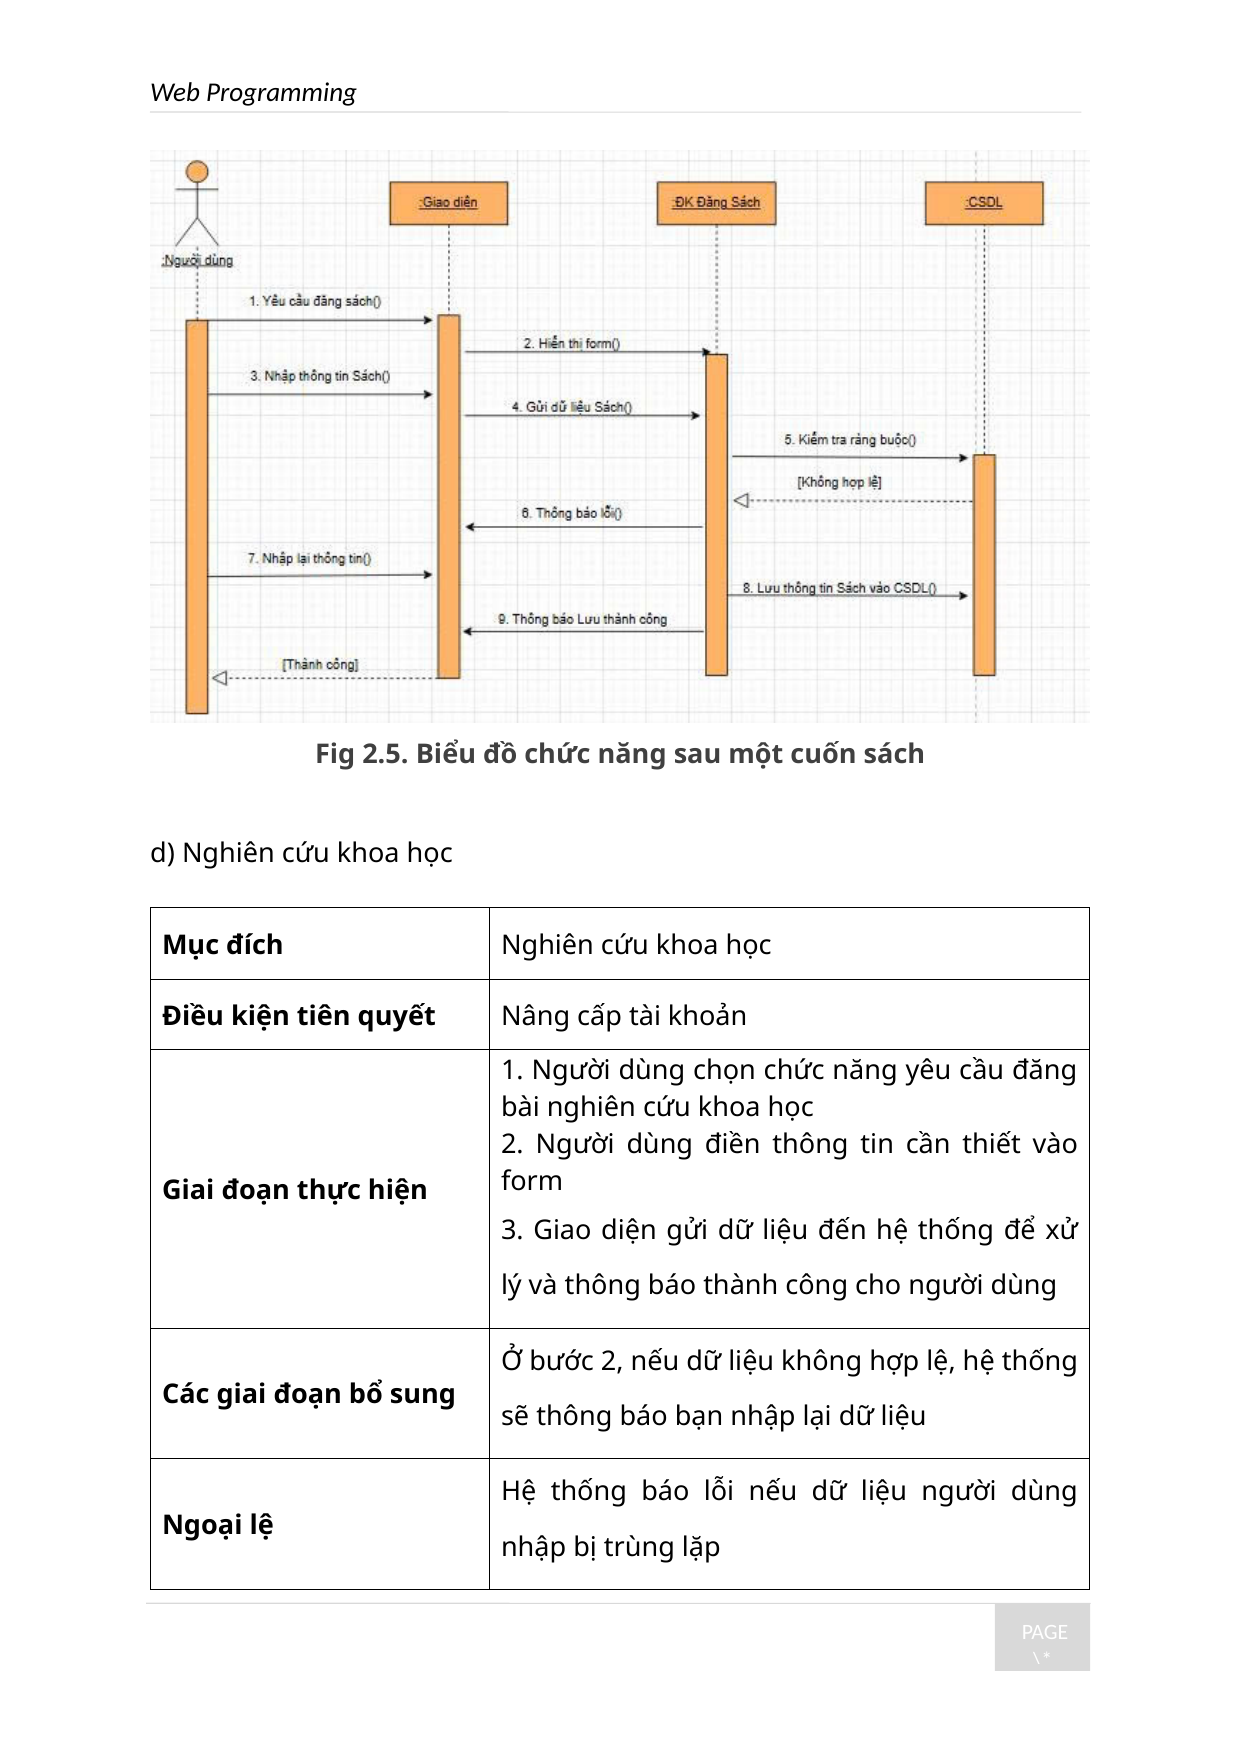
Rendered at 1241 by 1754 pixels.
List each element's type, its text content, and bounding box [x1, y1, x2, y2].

table_cell Điều kiện tiên quyết [151, 980, 489, 1049]
table_cell Ngoại lệ [151, 1459, 489, 1589]
table_cell Giai đoạn thực hiện [151, 1050, 489, 1328]
table_cell Hệ thống báo lỗi nếu dữ liệu người dùng nhập bị trùng lặp [490, 1459, 1089, 1589]
table_cell Ở bước 2, nếu dữ liệu không hợp lệ, hệ thống sẽ thông báo bạn nhập lại dữ liệu [490, 1329, 1089, 1458]
picture [150, 150, 1090, 723]
table_cell 1. Người dùng chọn chức năng yêu cầu đăng bài nghiên cứu khoa học 2. Người dùng điền thông tin cần thiết vào form 3. Giao diện gửi dữ liệu đến hệ thống để xử lý và thông báo thành công cho người dùng [490, 1050, 1089, 1328]
text Fig 2.5. Biểu đồ chức năng sau một cuốn sách [150, 735, 1090, 772]
table_header Mục đích [151, 908, 489, 979]
table_cell Nâng cấp tài khoản [490, 980, 1089, 1049]
text d) Nghiên cứu khoa học [150, 833, 1090, 870]
table_header Nghiên cứu khoa học [490, 908, 1089, 979]
table_cell Các giai đoạn bổ sung [151, 1329, 489, 1458]
